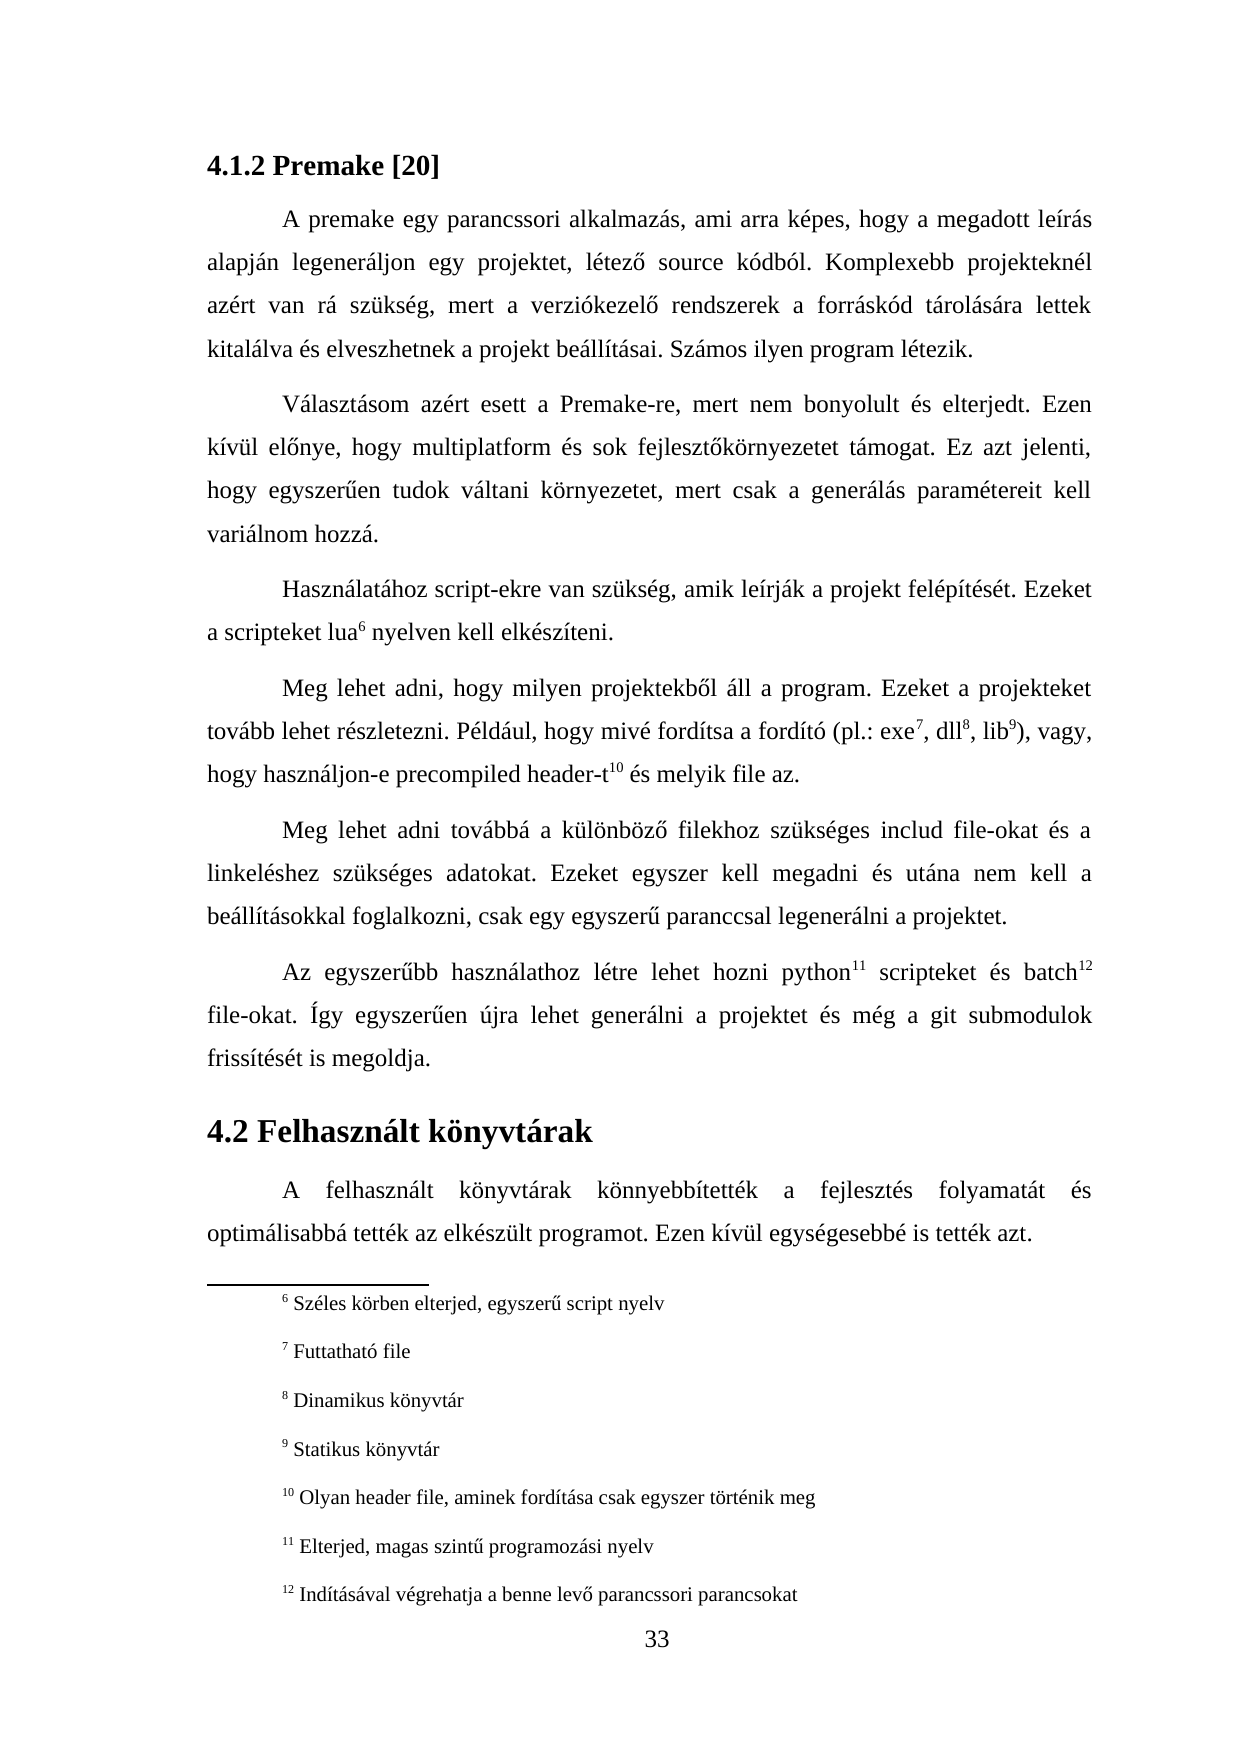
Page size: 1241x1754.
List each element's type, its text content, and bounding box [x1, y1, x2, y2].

subtitle Premake [20] [207, 148, 1092, 181]
text A premake egy parancssori alkalmazás, ami arra képes, hogy a megadott leírás alapján legeneráljon egy projektet, létező source kódból. Komplexebb projekteknél azért van rá szükség, mert a verziókezelő rendszerek a forráskód tárolására lettek kitalálva és elveszhetnek a projekt beállításai. Számos ilyen program létezik. [207, 204, 1092, 362]
text Meg lehet adni továbbá a különböző filekhoz szükséges includ file-okat és a linkeléshez szükséges adatokat. Ezeket egyszer kell megadni és utána nem kell a beállításokkal foglalkozni, csak egy egyszerű paranccsal legenerálni a projektet. [207, 815, 1092, 930]
text A felhasznált könyvtárak könnyebbítették a fejlesztés folyamatát és optimálisabbá tették az elkészült programot. Ezen kívül egységesebbé is tették azt. [207, 1175, 1092, 1247]
text Választásom azért esett a Premake-re, mert nem bonyolult és elterjedt. Ezen kívül előnye, hogy multiplatform és sok fejlesztőkörnyezetet támogat. Ez azt jelenti, hogy egyszerűen tudok váltani környezetet, mert csak a generálás paramétereit kell variálnom hozzá. [207, 389, 1092, 547]
subtitle Felhasznált könyvtárak [207, 1111, 1092, 1149]
text Az egyszerűbb használathoz létre lehet hozni python scripteket és batch file-okat. Így egyszerűen újra lehet generálni a projektet és még a git submodulok frissítését is megoldja. [207, 957, 1092, 1072]
text Használatához script-ekre van szükség, amik leírják a projekt felépítését. Ezeket a scripteket lua nyelven kell elkészíteni. [207, 574, 1092, 646]
text Meg lehet adni, hogy milyen projektekből áll a program. Ezeket a projekteket tovább lehet részletezni. Például, hogy mivé fordítsa a fordító (pl.: exe, dll, lib), vagy, hogy használjon-e precompiled header-t és melyik file az. [207, 673, 1092, 788]
